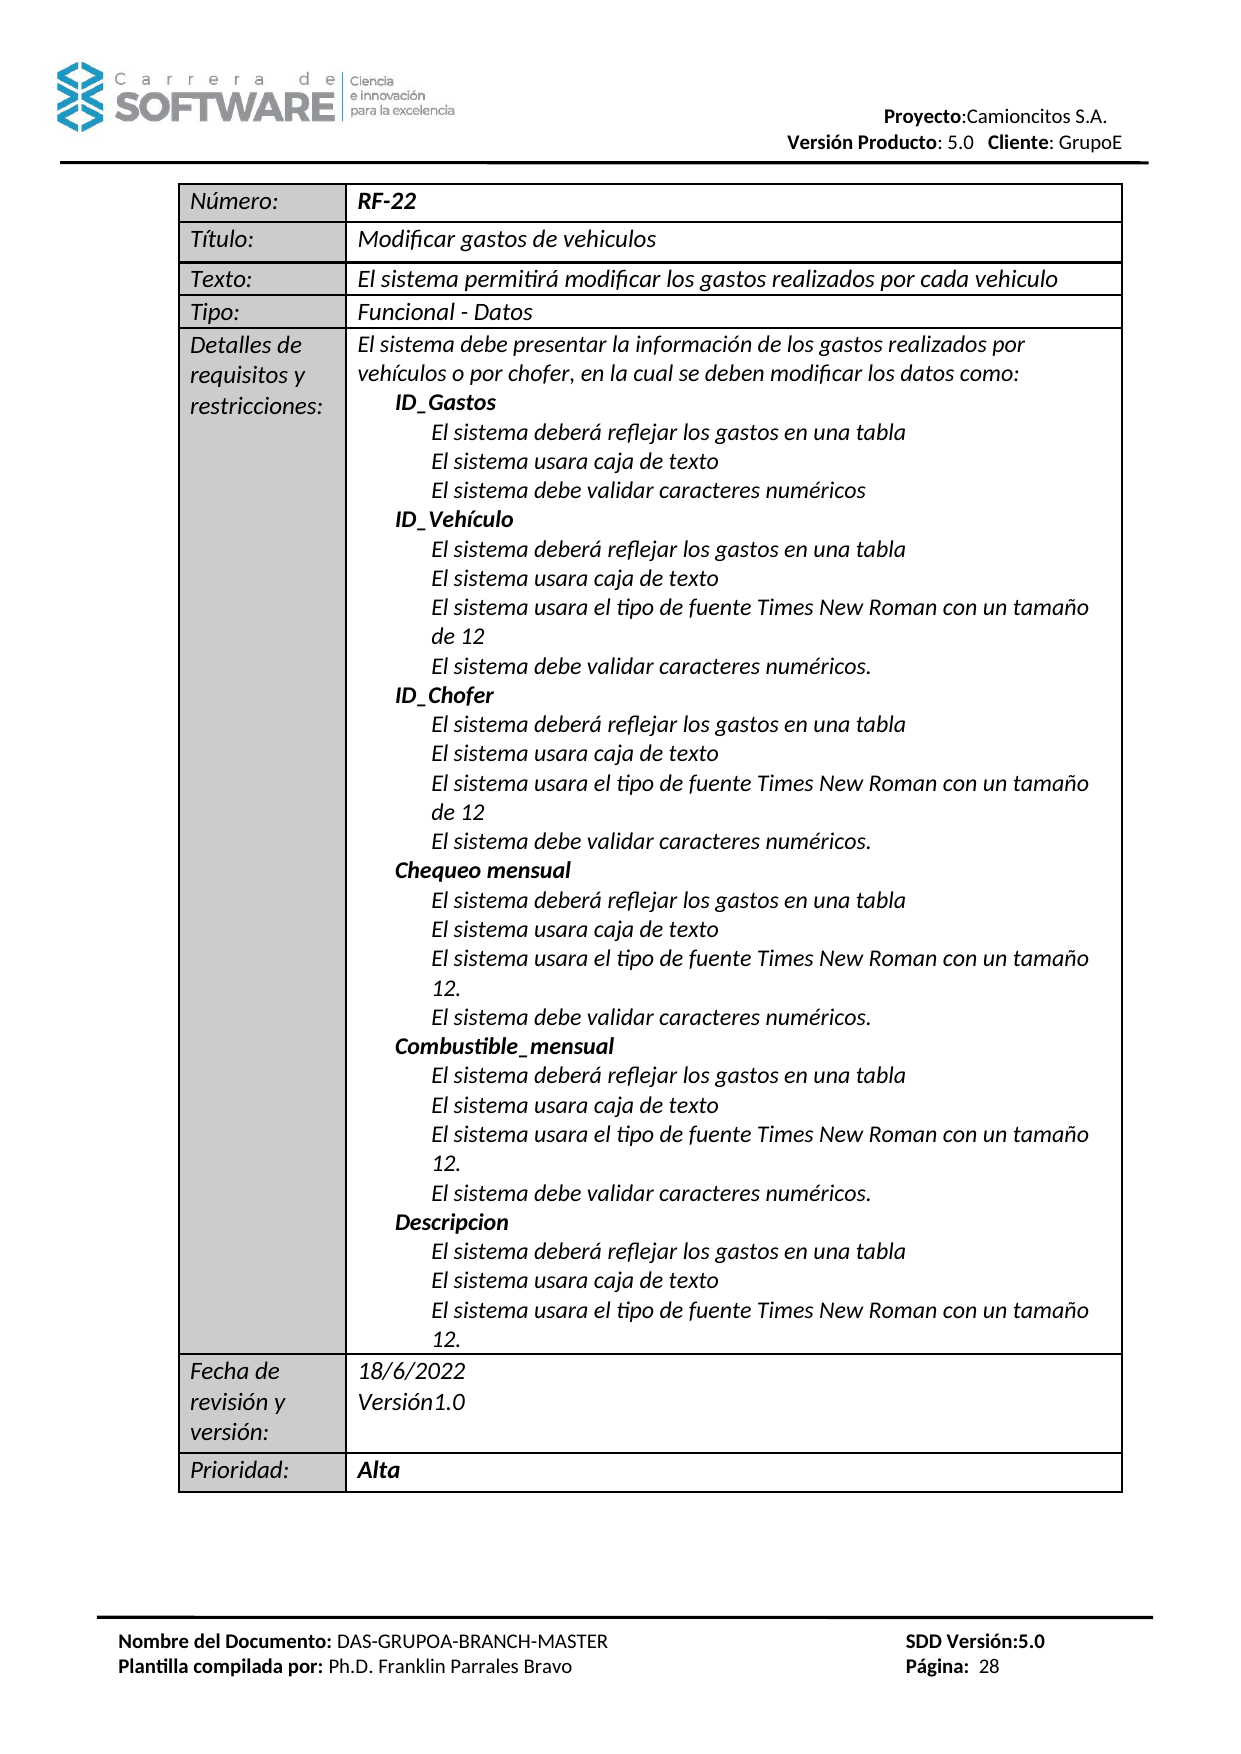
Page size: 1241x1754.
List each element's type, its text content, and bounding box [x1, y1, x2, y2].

table_cell El sistema permitirá modificar los gastos realizados por cada vehiculo [347, 264, 1121, 294]
table_cell Prioridad: [180, 1454, 345, 1491]
table_cell Alta [347, 1454, 1121, 1491]
table_cell El sistema debe presentar la información de los gastos realizados por vehículos o por chofer, en la cual se deben modificar los datos como: ID_Gastos El sistema deberá reflejar los gastos en una tabla El sistema usara caja de texto El sistema debe validar caracteres numéricos ID_Vehículo El sistema deberá reflejar los gastos en una tabla El sistema usara caja de texto El sistema usara el tipo de fuente Times New Roman con un tamaño de 12 El sistema debe validar caracteres numéricos. ID_Chofer El sistema deberá reflejar los gastos en una tabla El sistema usara caja de texto El sistema usara el tipo de fuente Times New Roman con un tamaño de 12 El sistema debe validar caracteres numéricos. Chequeo mensual El sistema deberá reflejar los gastos en una tabla El sistema usara caja de texto El sistema usara el tipo de fuente Times New Roman con un tamaño 12. El sistema debe validar caracteres numéricos. Combustible_mensual El sistema deberá reflejar los gastos en una tabla El sistema usara caja de texto El sistema usara el tipo de fuente Times New Roman con un tamaño 12. El sistema debe validar caracteres numéricos. Descripcion El sistema deberá reflejar los gastos en una tabla El sistema usara caja de texto El sistema usara el tipo de fuente Times New Roman con un tamaño 12. [347, 329, 1121, 1353]
table_header Número: [180, 185, 345, 221]
table_header RF-22 [347, 185, 1121, 221]
table_cell Detalles de requisitos y restricciones: [180, 329, 345, 1353]
table_cell Texto: [180, 264, 345, 294]
table_cell 18/6/2022 Versión1.0 [347, 1355, 1121, 1452]
table_cell Título: [180, 223, 345, 261]
table_cell Modificar gastos de vehiculos [347, 223, 1121, 261]
table_cell Funcional - Datos [347, 296, 1121, 327]
table_cell Fecha de revisión y versión: [180, 1355, 345, 1452]
picture [46, 46, 461, 154]
table_cell Tipo: [180, 296, 345, 327]
